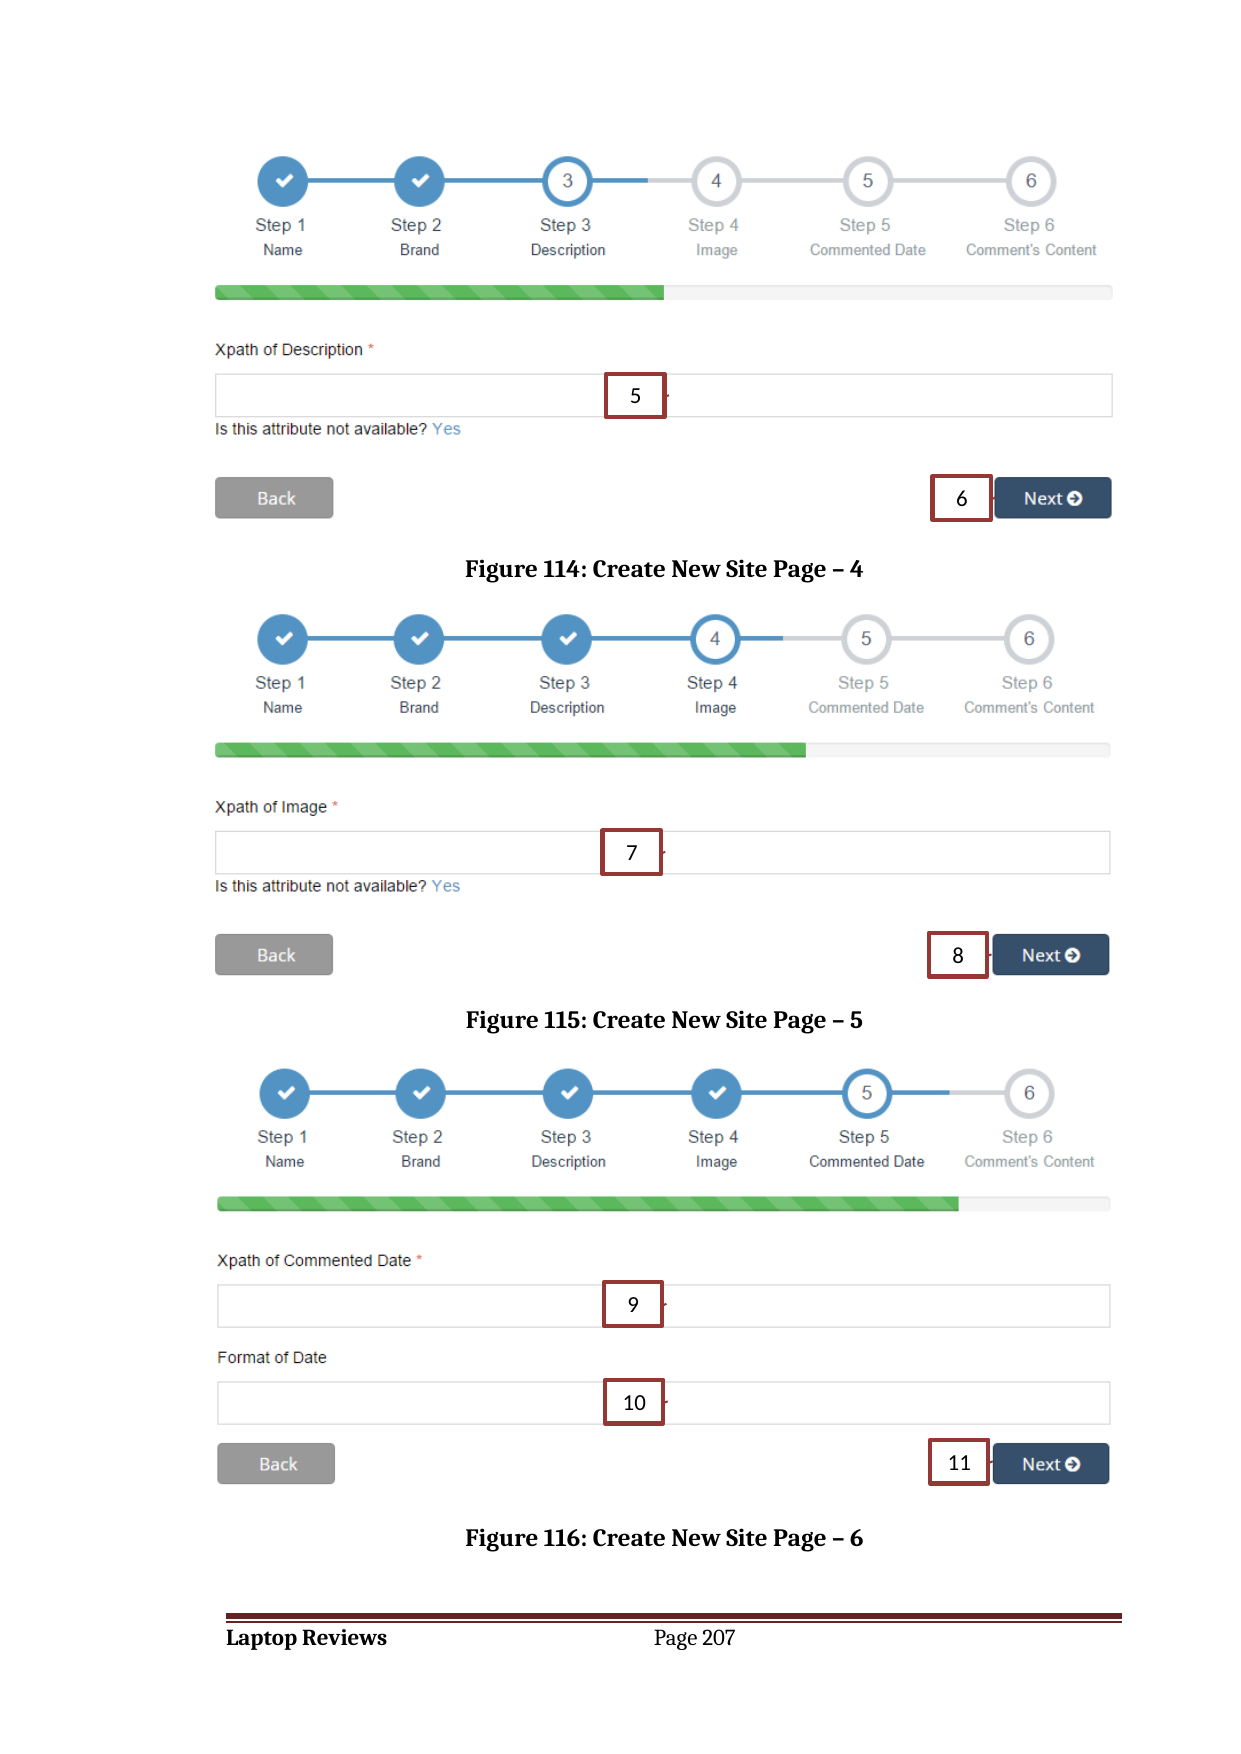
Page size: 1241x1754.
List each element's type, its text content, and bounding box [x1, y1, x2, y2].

picture [207, 604, 1122, 981]
picture [207, 1055, 1122, 1499]
picture [207, 147, 1122, 530]
text Figure 120: Create New Site Page – 5 [207, 1006, 1122, 1034]
text Figure 119: Create New Site Page – 4 [207, 555, 1122, 584]
text Figure 121: Create New Site Page – 6 [207, 1524, 1122, 1553]
